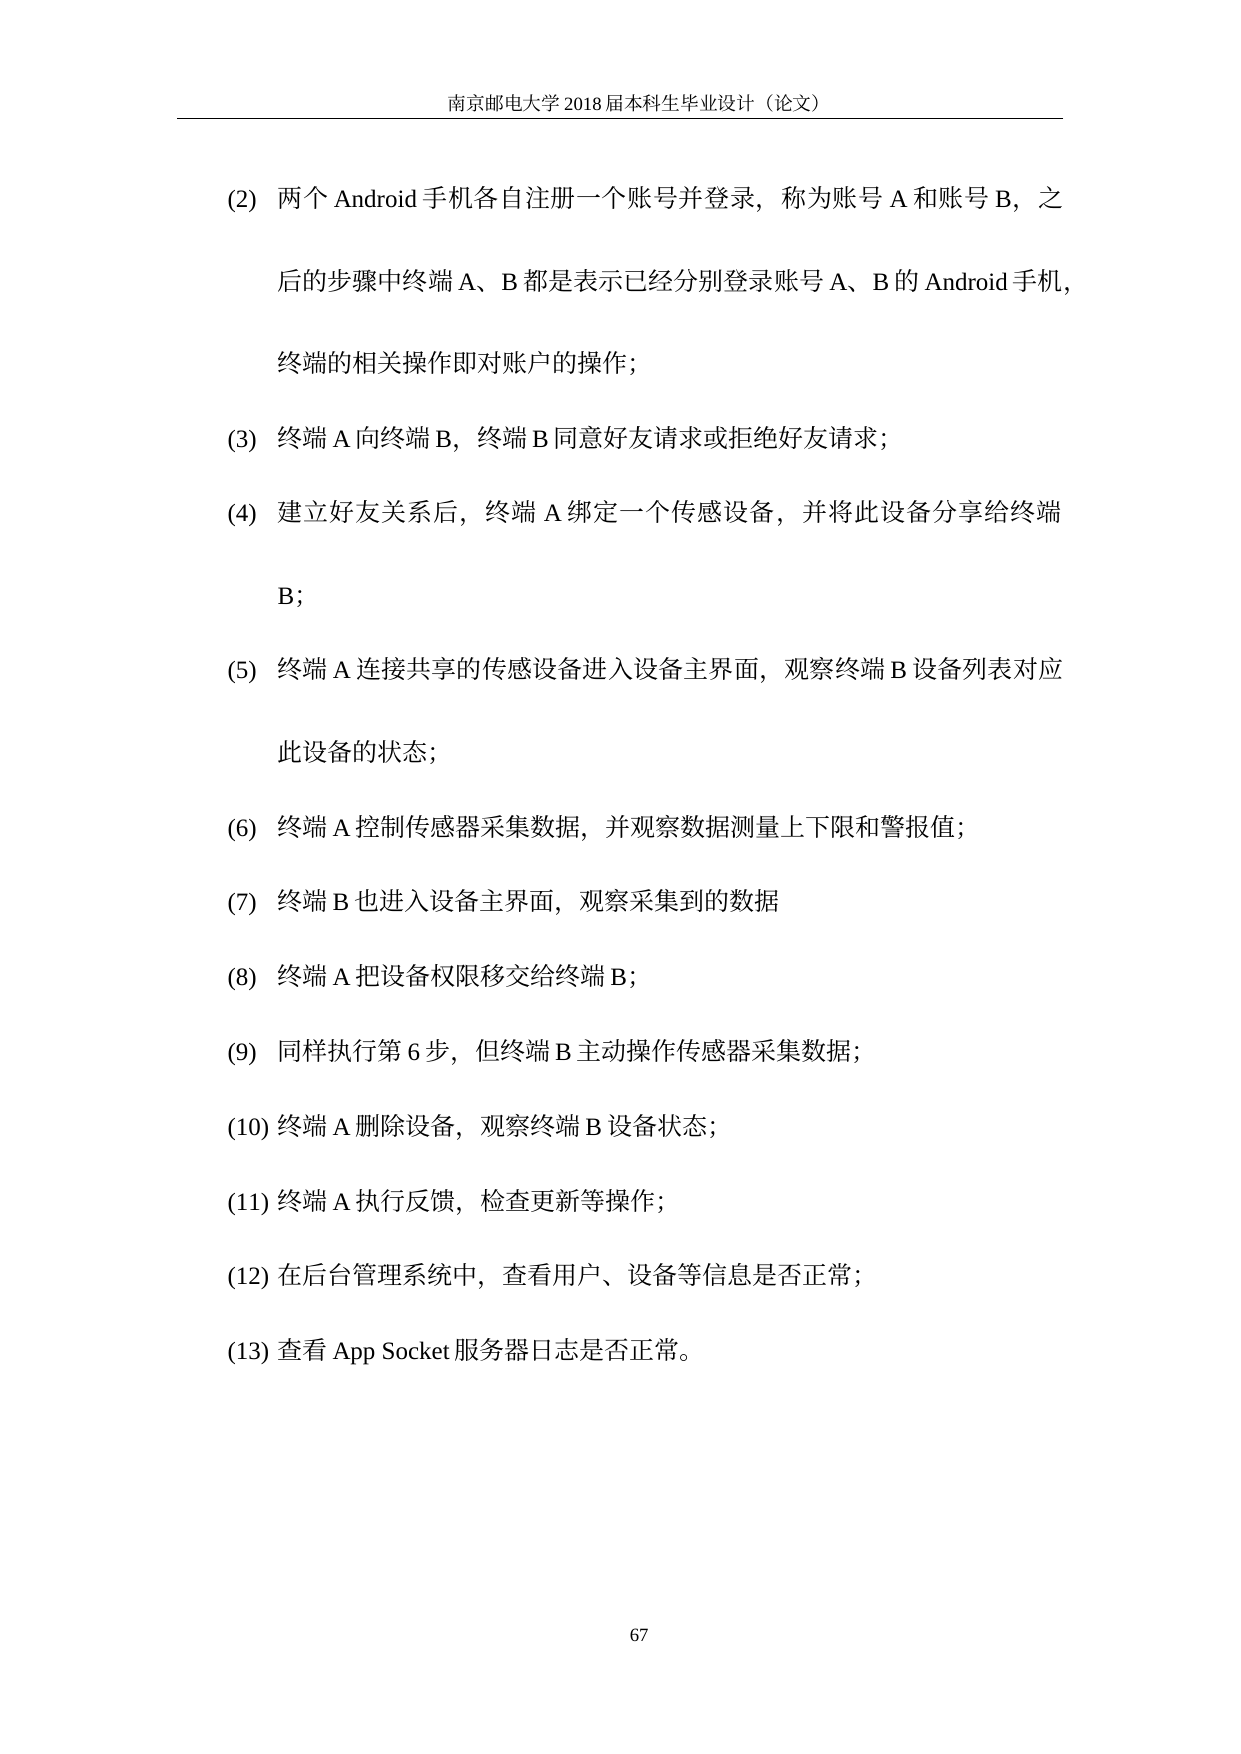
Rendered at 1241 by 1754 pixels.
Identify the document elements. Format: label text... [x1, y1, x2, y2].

list 终端A向终端B，终端B同意好友请求或拒绝好友请求； [227, 403, 1063, 469]
list 建立好友关系后，终端A绑定一个传感设备，并将此设备分享给终端B； [227, 478, 1063, 626]
list 终端B也进入设备主界面，观察采集到的数据 [227, 867, 1063, 933]
list 两个Android手机各自注册一个账号并登录，称为账号A和账号B，之后的步骤中终端A、B都是表示已经分别登录账号A、B的Android手机，终端的相关操作即对账户的操作； [227, 164, 1063, 394]
list 终端A把设备权限移交给终端B； [227, 942, 1063, 1008]
list 终端A删除设备，观察终端B设备状态； [227, 1092, 1063, 1157]
list 在后台管理系统中，查看用户、设备等信息是否正常； [227, 1241, 1063, 1307]
list 终端A连接共享的传感设备进入设备主界面，观察终端B设备列表对应此设备的状态； [227, 635, 1063, 783]
list 终端A控制传感器采集数据，并观察数据测量上下限和警报值； [227, 792, 1063, 858]
list 终端A执行反馈，检查更新等操作； [227, 1166, 1063, 1232]
list 同样执行第6步，但终端B主动操作传感器采集数据； [227, 1017, 1063, 1083]
list 查看App Socket服务器日志是否正常。 [227, 1316, 1063, 1382]
